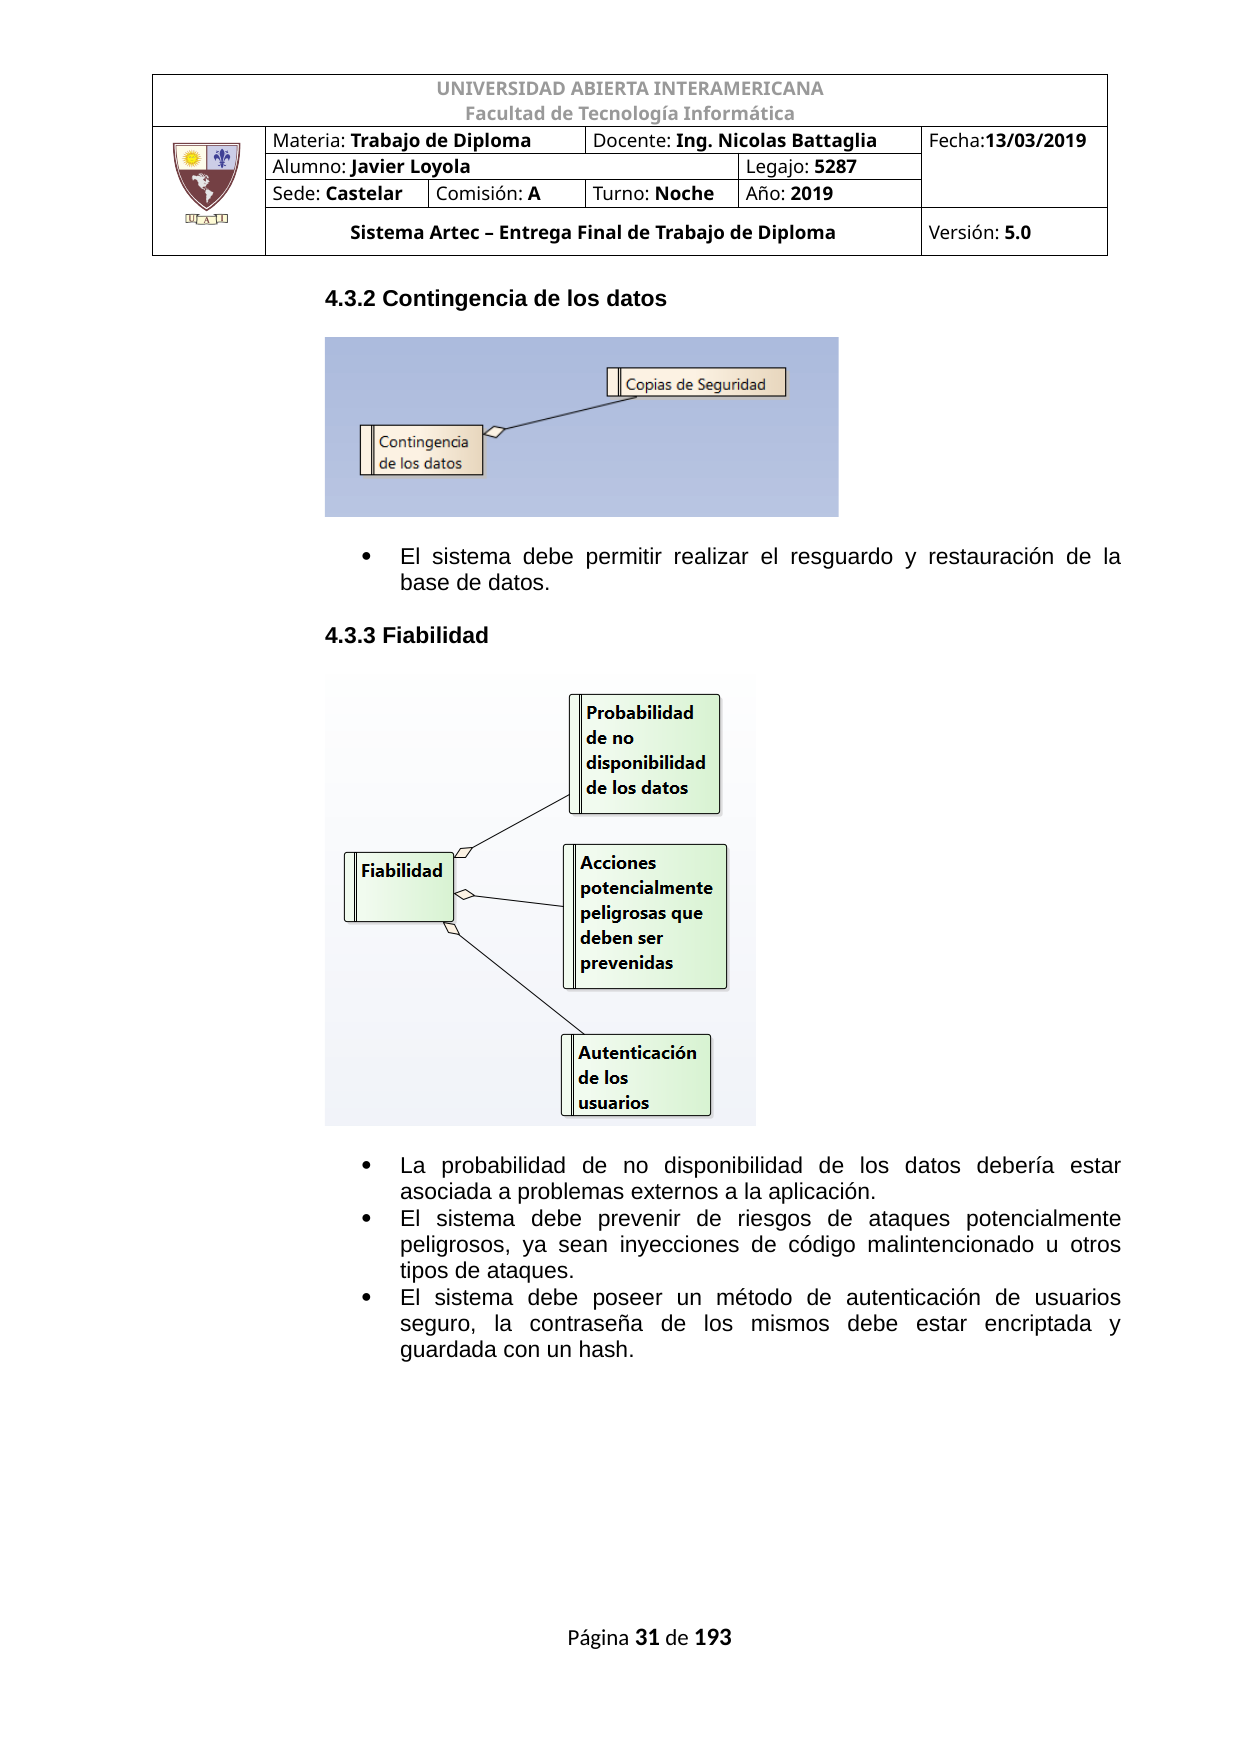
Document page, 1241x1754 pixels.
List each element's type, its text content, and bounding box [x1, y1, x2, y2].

text 4.3.3 Fiabilidad [325, 622, 1122, 648]
picture [324, 674, 756, 1126]
list El sistema debe prevenir de riesgos de ataques potencialmente peligrosos, ya sean inyecciones de código malintencionado u otros tipos de ataques. [362, 1204, 1122, 1283]
list El sistema debe permitir realizar el resguardo y restauración de la base de datos. [362, 543, 1122, 595]
text 4.3.2 Contingencia de los datos [251, 284, 1122, 311]
picture [157, 136, 257, 228]
picture [324, 337, 839, 517]
list La probabilidad de no disponibilidad de los datos debería estar asociada a problemas externos a la aplicación. [362, 1152, 1122, 1204]
list El sistema debe poseer un método de autenticación de usuarios seguro, la contraseña de los mismos debe estar encriptada y guardada con un hash. [362, 1283, 1122, 1363]
